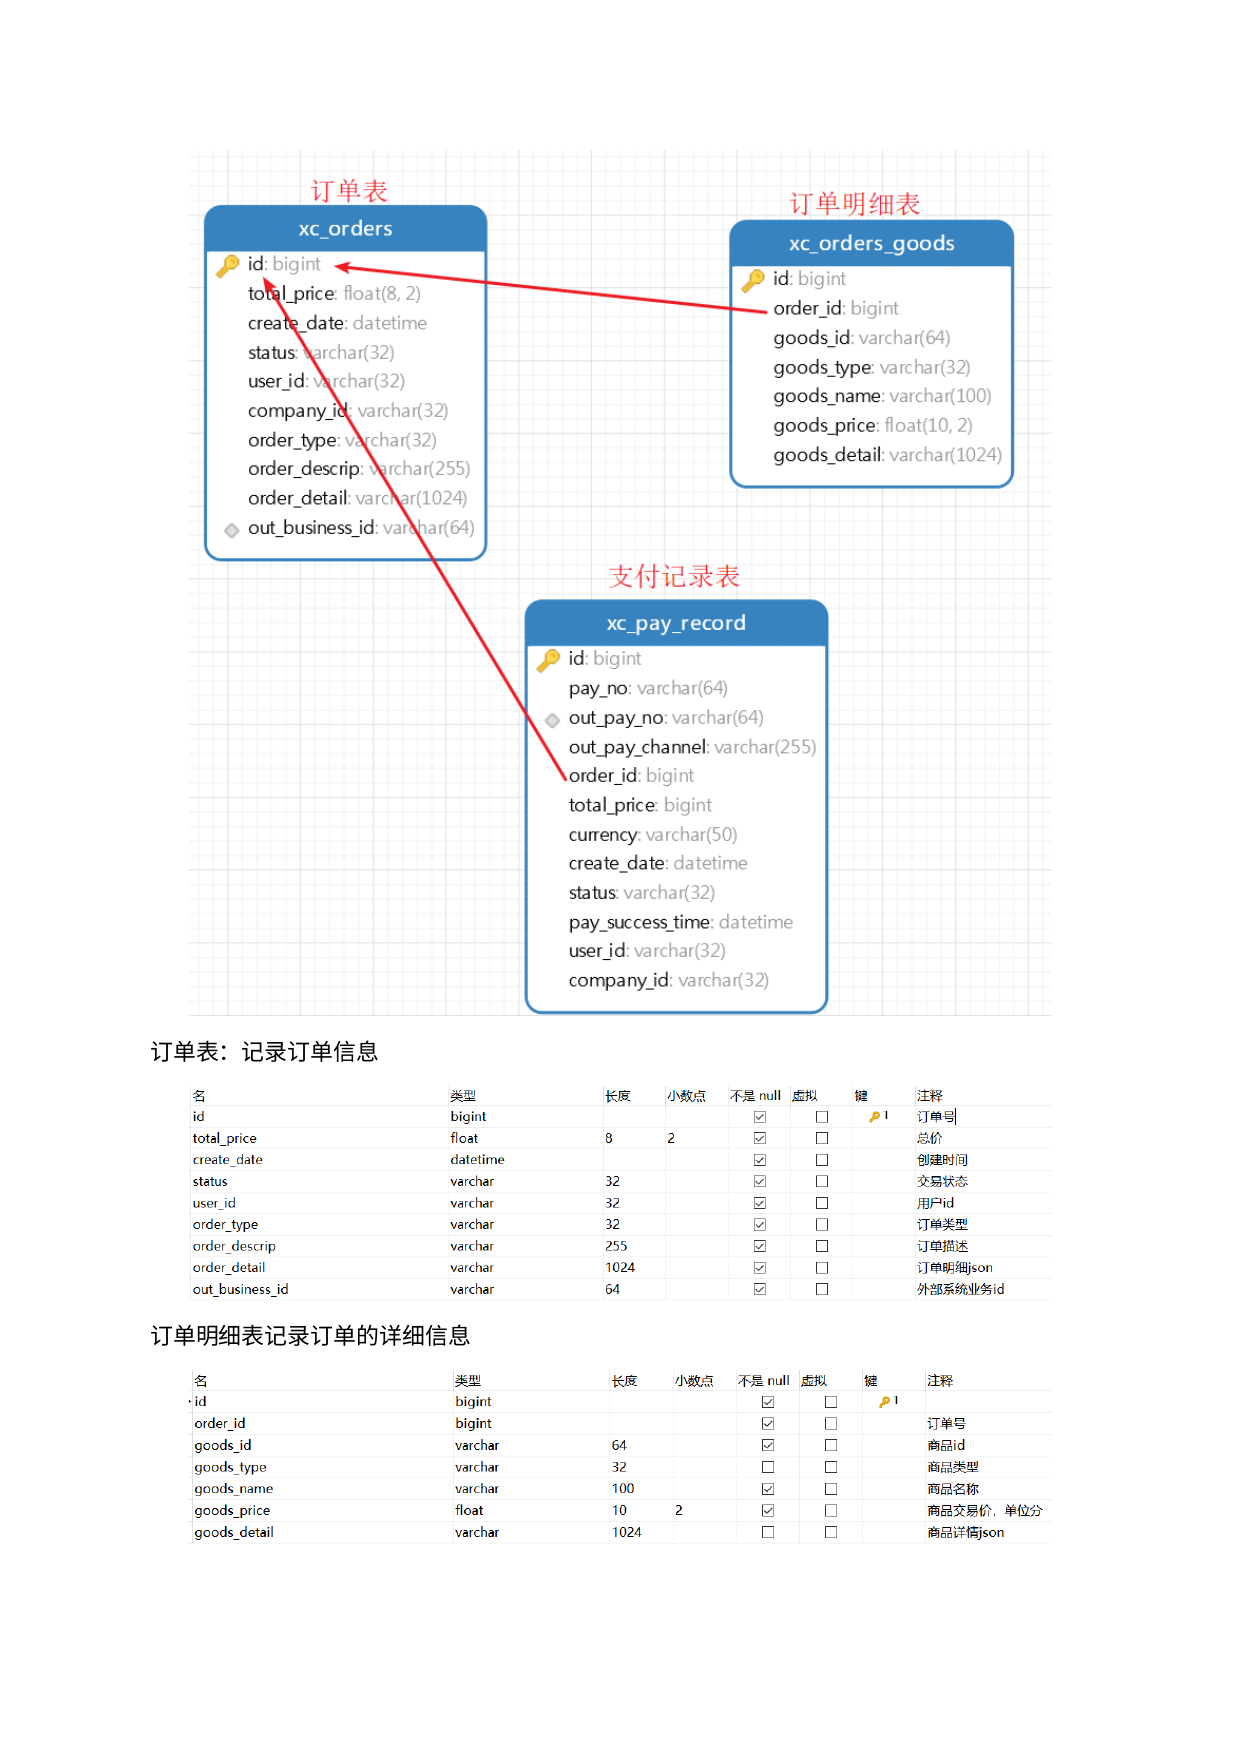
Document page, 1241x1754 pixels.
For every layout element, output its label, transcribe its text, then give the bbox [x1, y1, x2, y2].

picture [188, 1086, 1052, 1300]
text 订单明细表记录订单的详细信息 [150, 1318, 1090, 1351]
picture [188, 1370, 1052, 1561]
picture [188, 150, 1052, 1016]
text 订单表：记录订单信息 [150, 1034, 1090, 1067]
